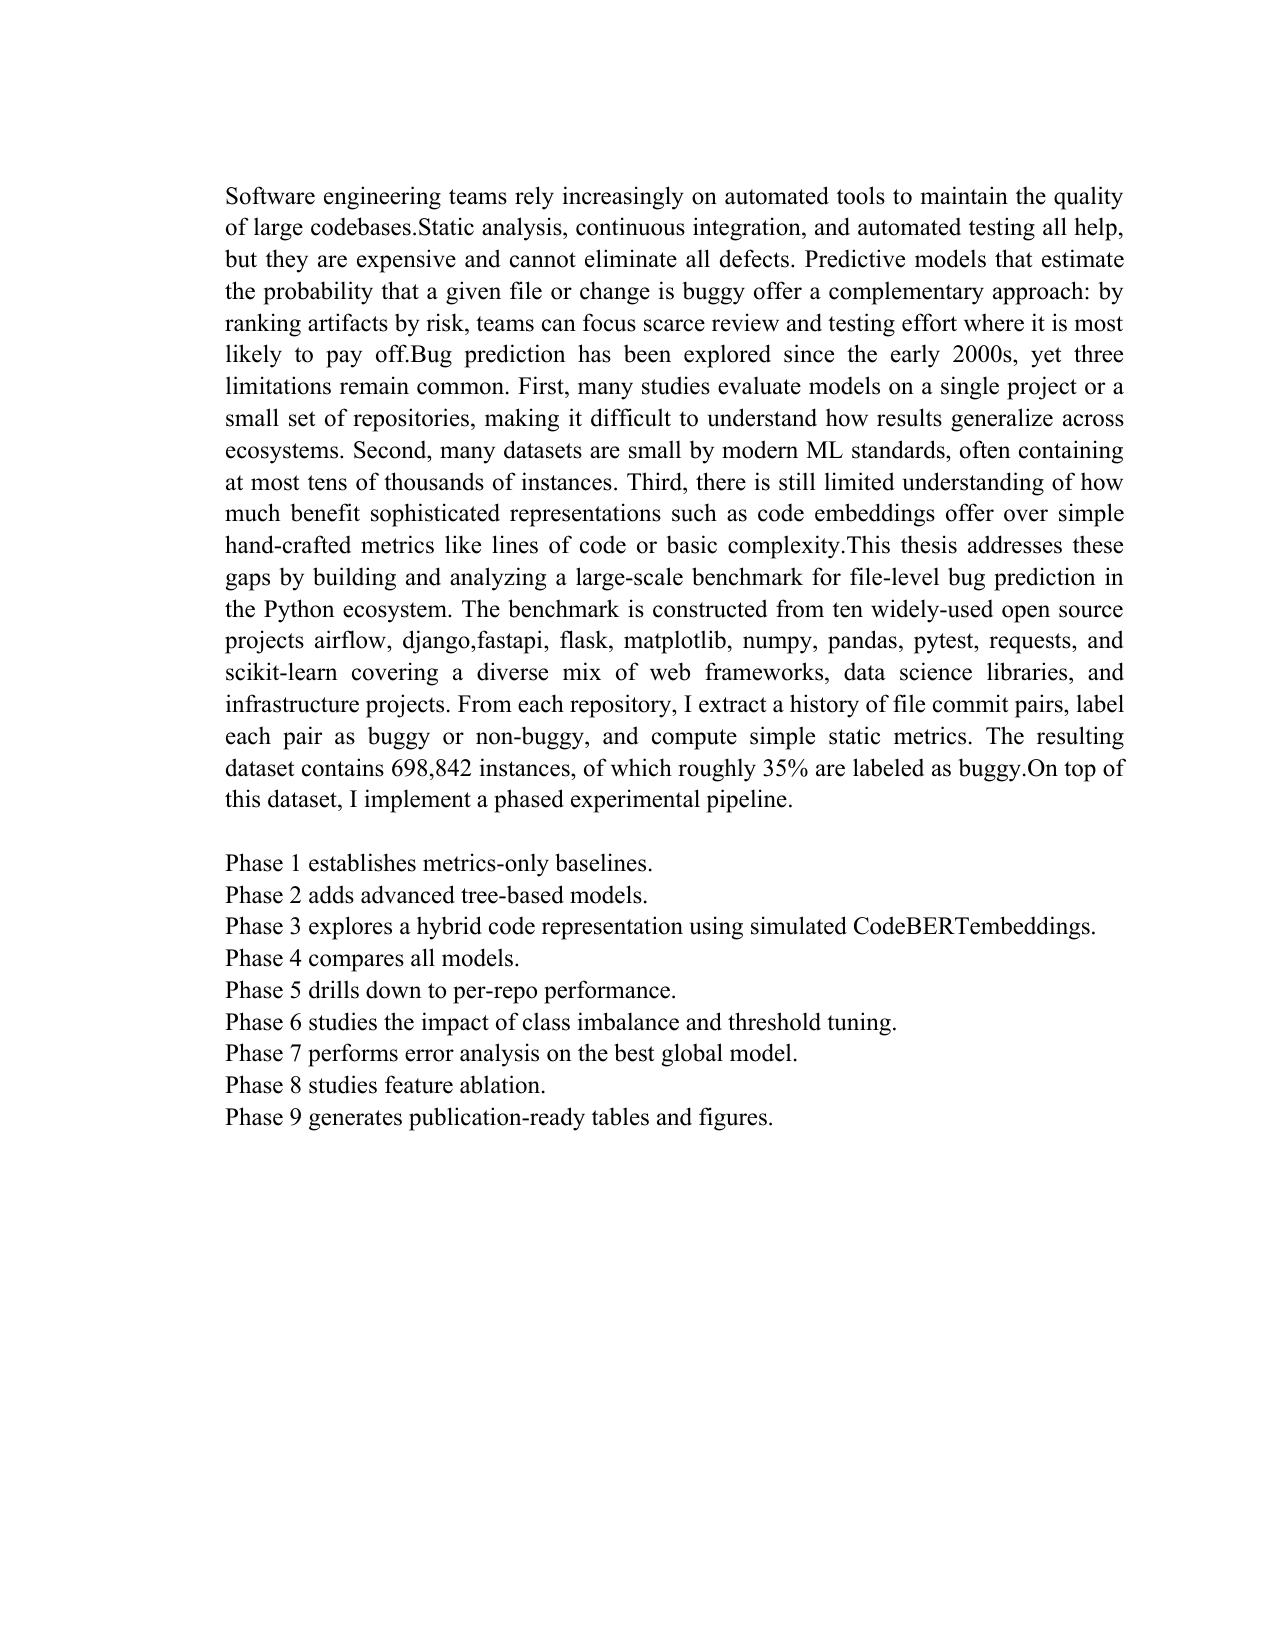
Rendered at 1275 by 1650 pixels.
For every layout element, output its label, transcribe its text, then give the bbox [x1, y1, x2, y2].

text Phase 3 explores a hybrid code representation using simulated CodeBERTembeddings. [225, 912, 1125, 940]
text Phase 8 studies feature ablation. [225, 1071, 1125, 1099]
text Phase 5 drills down to per-repo performance. [225, 976, 1125, 1004]
text Phase 2 adds advanced tree-based models. [225, 881, 1125, 908]
text Phase 7 performs error analysis on the best global model. [225, 1039, 1125, 1067]
text Phase 9 generates publication-ready tables and figures. [225, 1103, 1125, 1131]
text Phase 1 establishes metrics-only baselines. [225, 849, 1125, 877]
text Phase 6 studies the impact of class imbalance and threshold tuning. [225, 1008, 1125, 1036]
text Phase 4 compares all models. [225, 944, 1125, 972]
text Software engineering teams rely increasingly on automated tools to maintain the quality of large codebases.Static analysis, continuous integration, and automated testing all help, but they are expensive and cannot eliminate all defects. Predictive models that estimate the probability that a given file or change is buggy offer a complementary approach: by ranking artifacts by risk, teams can focus scarce review and testing effort where it is most likely to pay off.Bug prediction has been explored since the early 2000s, yet three limitations remain common. First, many studies evaluate models on a single project or a small set of repositories, making it difficult to understand how results generalize across ecosystems. Second, many datasets are small by modern ML standards, often containing at most tens of thousands of instances. Third, there is still limited understanding of how much benefit sophisticated representations such as code embeddings offer over simple hand-crafted metrics like lines of code or basic complexity.This thesis addresses these gaps by building and analyzing a large-scale benchmark for file-level bug prediction in the Python ecosystem. The benchmark is constructed from ten widely-used open source projects airflow, django,fastapi, flask, matplotlib, numpy, pandas, pytest, requests, and scikit-learn covering a diverse mix of web frameworks, data science libraries, and infrastructure projects. From each repository, I extract a history of file commit pairs, label each pair as buggy or non-buggy, and compute simple static metrics. The resulting dataset contains 698,842 instances, of which roughly 35% are labeled as buggy.On top of this dataset, I implement a phased experimental pipeline. [225, 182, 1125, 813]
